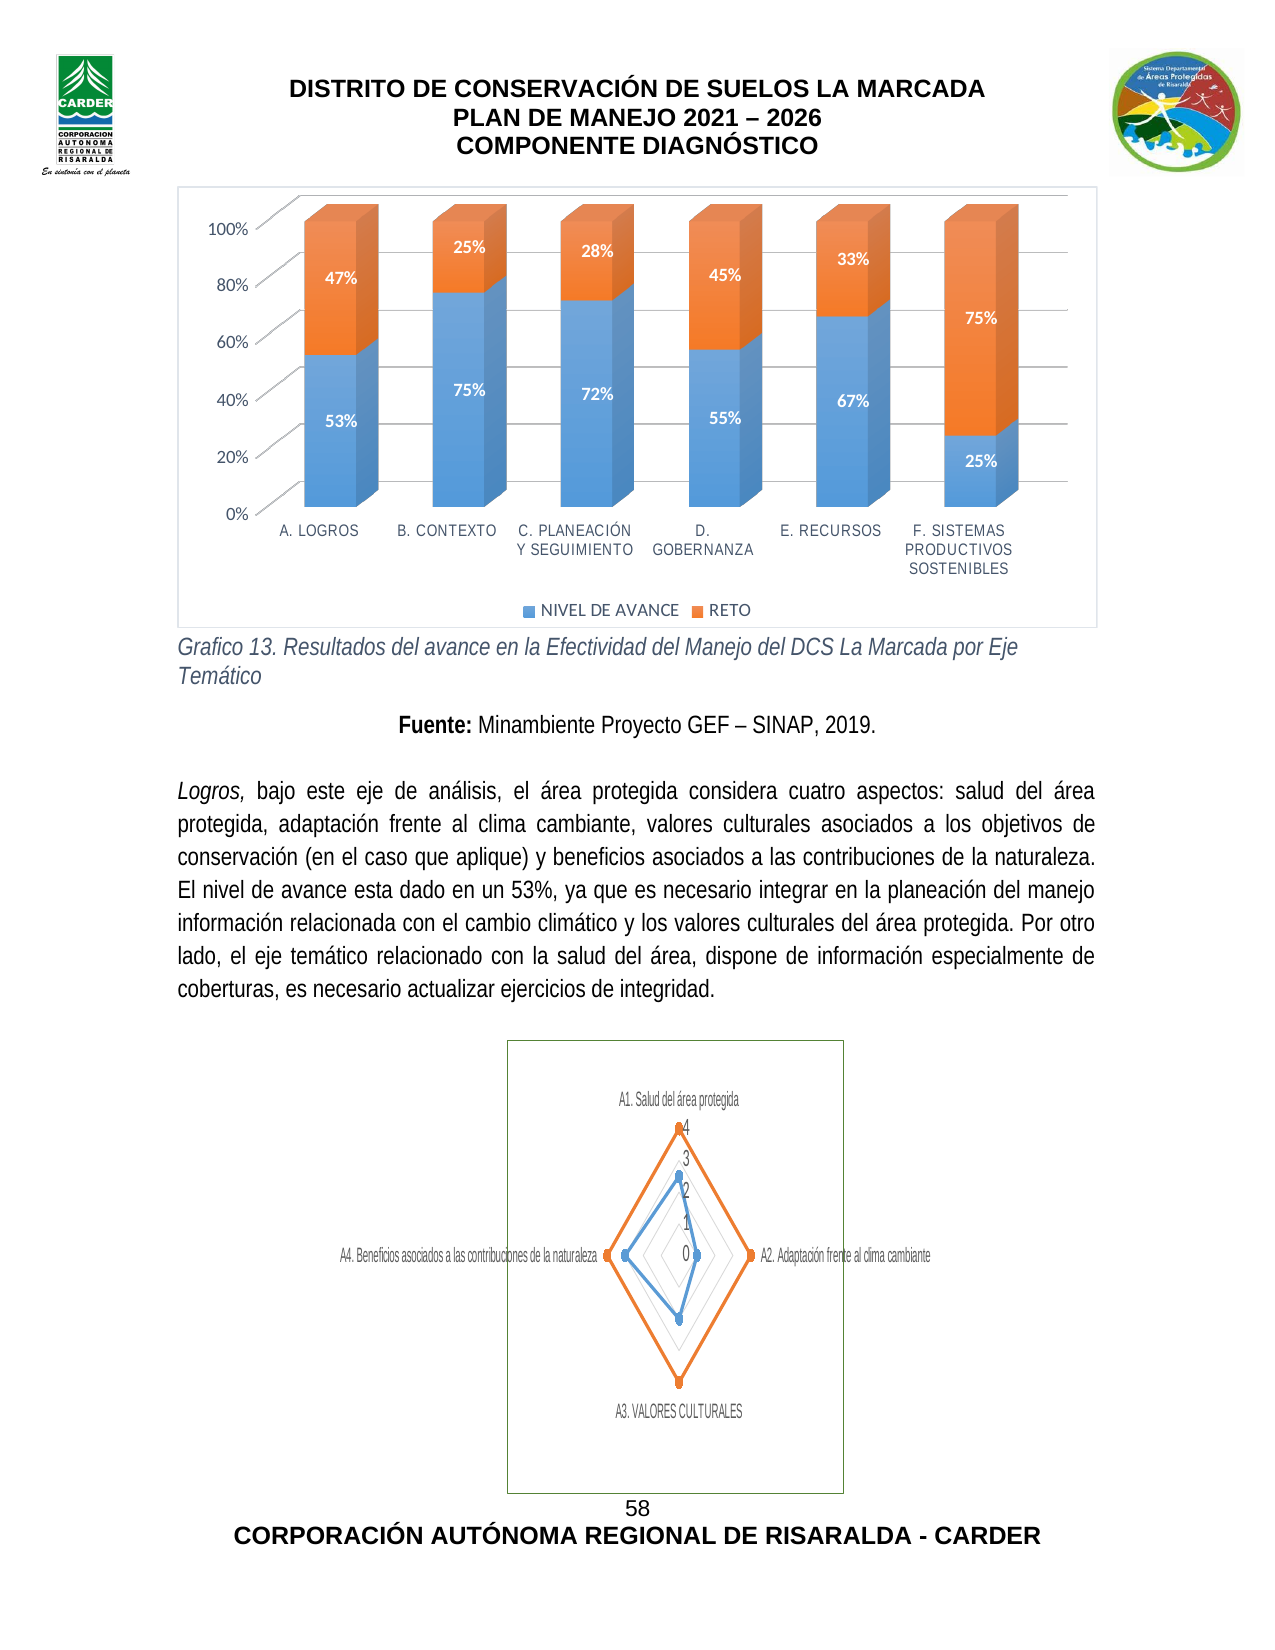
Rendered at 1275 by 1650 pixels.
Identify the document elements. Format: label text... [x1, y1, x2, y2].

text Grafico 13. Resultados del avance en la Efectividad del Manejo del DCS La Marcada por Eje Temático [177, 632, 1098, 690]
picture [1108, 48, 1245, 177]
text Logros, bajo este eje de análisis, el área protegida considera cuatro aspectos: salud del área protegida, adaptación frente al clima cambiante, valores culturales asociados a los objetivos de conservación (en el caso que aplique) y beneficios asociados a las contribuciones de la naturaleza. El nivel de avance esta dado en un 53%, ya que es necesario integrar en la planeación del manejo información relacionada con el cambio climático y los valores culturales del área protegida. Por otro lado, el eje temático relacionado con la salud del área, dispone de información especialmente de coberturas, es necesario actualizar ejercicios de integridad. [177, 776, 1098, 1002]
text Fuente: Minambiente Proyecto GEF – SINAP, 2019. [177, 711, 1098, 739]
picture [36, 47, 136, 186]
